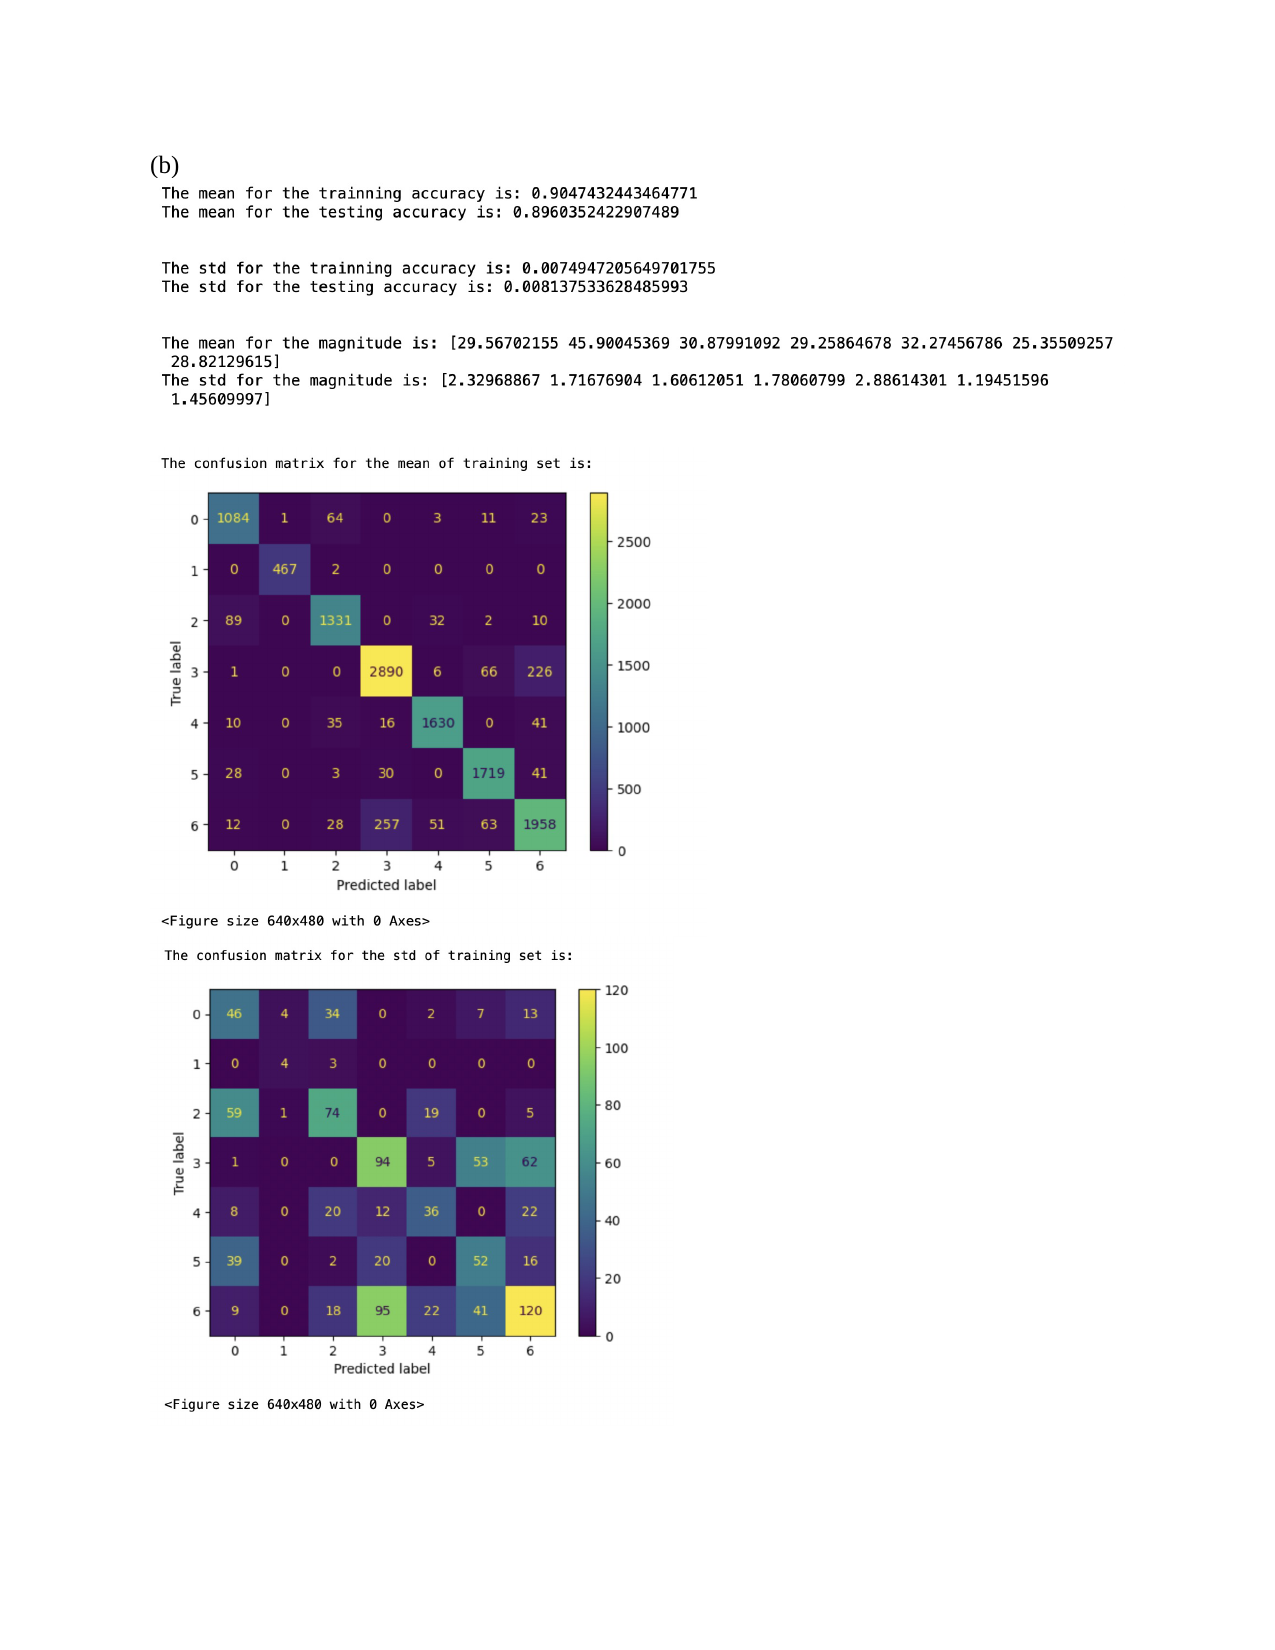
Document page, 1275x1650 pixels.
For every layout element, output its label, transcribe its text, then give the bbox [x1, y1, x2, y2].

picture [150, 447, 708, 1426]
text (b) [150, 150, 1125, 178]
picture [150, 178, 1125, 419]
